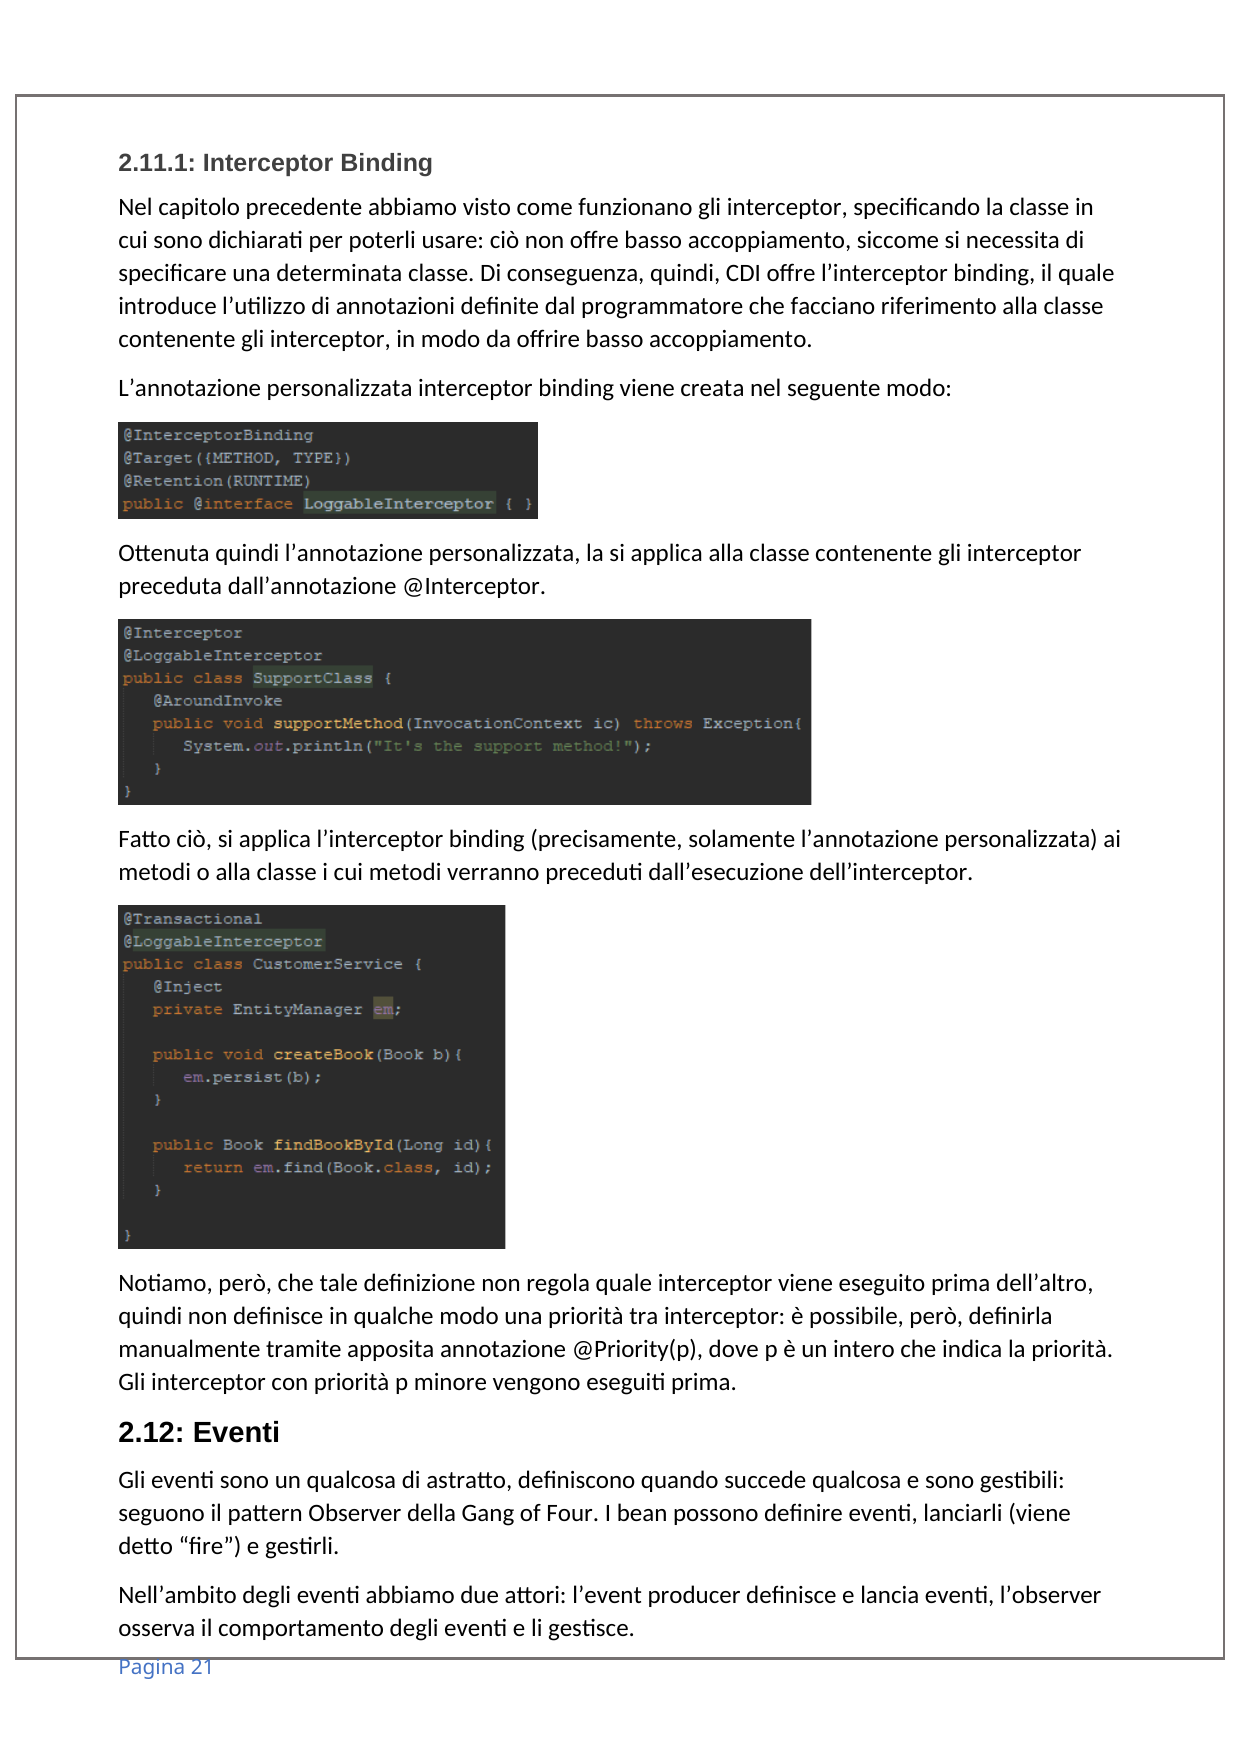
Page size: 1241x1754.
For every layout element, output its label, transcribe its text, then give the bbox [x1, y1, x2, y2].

picture [118, 422, 538, 519]
text Nell’ambito degli eventi abbiamo due attori: l’event producer definisce e lancia eventi, l’observer osserva il comportamento degli eventi e li gestisce. [118, 1579, 1122, 1643]
text Nel capitolo precedente abbiamo visto come funzionano gli interceptor, specificando la classe in cui sono dichiarati per poterli usare: ciò non offre basso accoppiamento, siccome si necessita di specificare una determinata classe. Di conseguenza, quindi, CDI offre l’interceptor binding, il quale introduce l’utilizzo di annotazioni definite dal programmatore che facciano riferimento alla classe contenente gli interceptor, in modo da offrire basso accoppiamento. [118, 191, 1122, 353]
text Fatto ciò, si applica l’interceptor binding (precisamente, solamente l’annotazione personalizzata) ai metodi o alla classe i cui metodi verranno preceduti dall’esecuzione dell’interceptor. [118, 823, 1122, 887]
text Notiamo, però, che tale definizione non regola quale interceptor viene eseguito prima dell’altro, quindi non definisce in qualche modo una priorità tra interceptor: è possibile, però, definirla manualmente tramite apposita annotazione @Priority(p), dove p è un intero che indica la priorità. Gli interceptor con priorità p minore vengono eseguiti prima. [118, 1267, 1122, 1396]
subtitle 2.11.1: Interceptor Binding [118, 148, 1122, 176]
picture [118, 619, 812, 805]
text Ottenuta quindi l’annotazione personalizzata, la si applica alla classe contenente gli interceptor preceduta dall’annotazione @Interceptor. [118, 537, 1122, 601]
text L’annotazione personalizzata interceptor binding viene creata nel seguente modo: [118, 372, 1122, 403]
subtitle 2.12: Eventi [118, 1415, 1122, 1449]
picture [118, 905, 506, 1249]
text Gli eventi sono un qualcosa di astratto, definiscono quando succede qualcosa e sono gestibili: seguono il pattern Observer della Gang of Four. I bean possono definire eventi, lanciarli (viene detto “fire”) e gestirli. [118, 1464, 1122, 1560]
